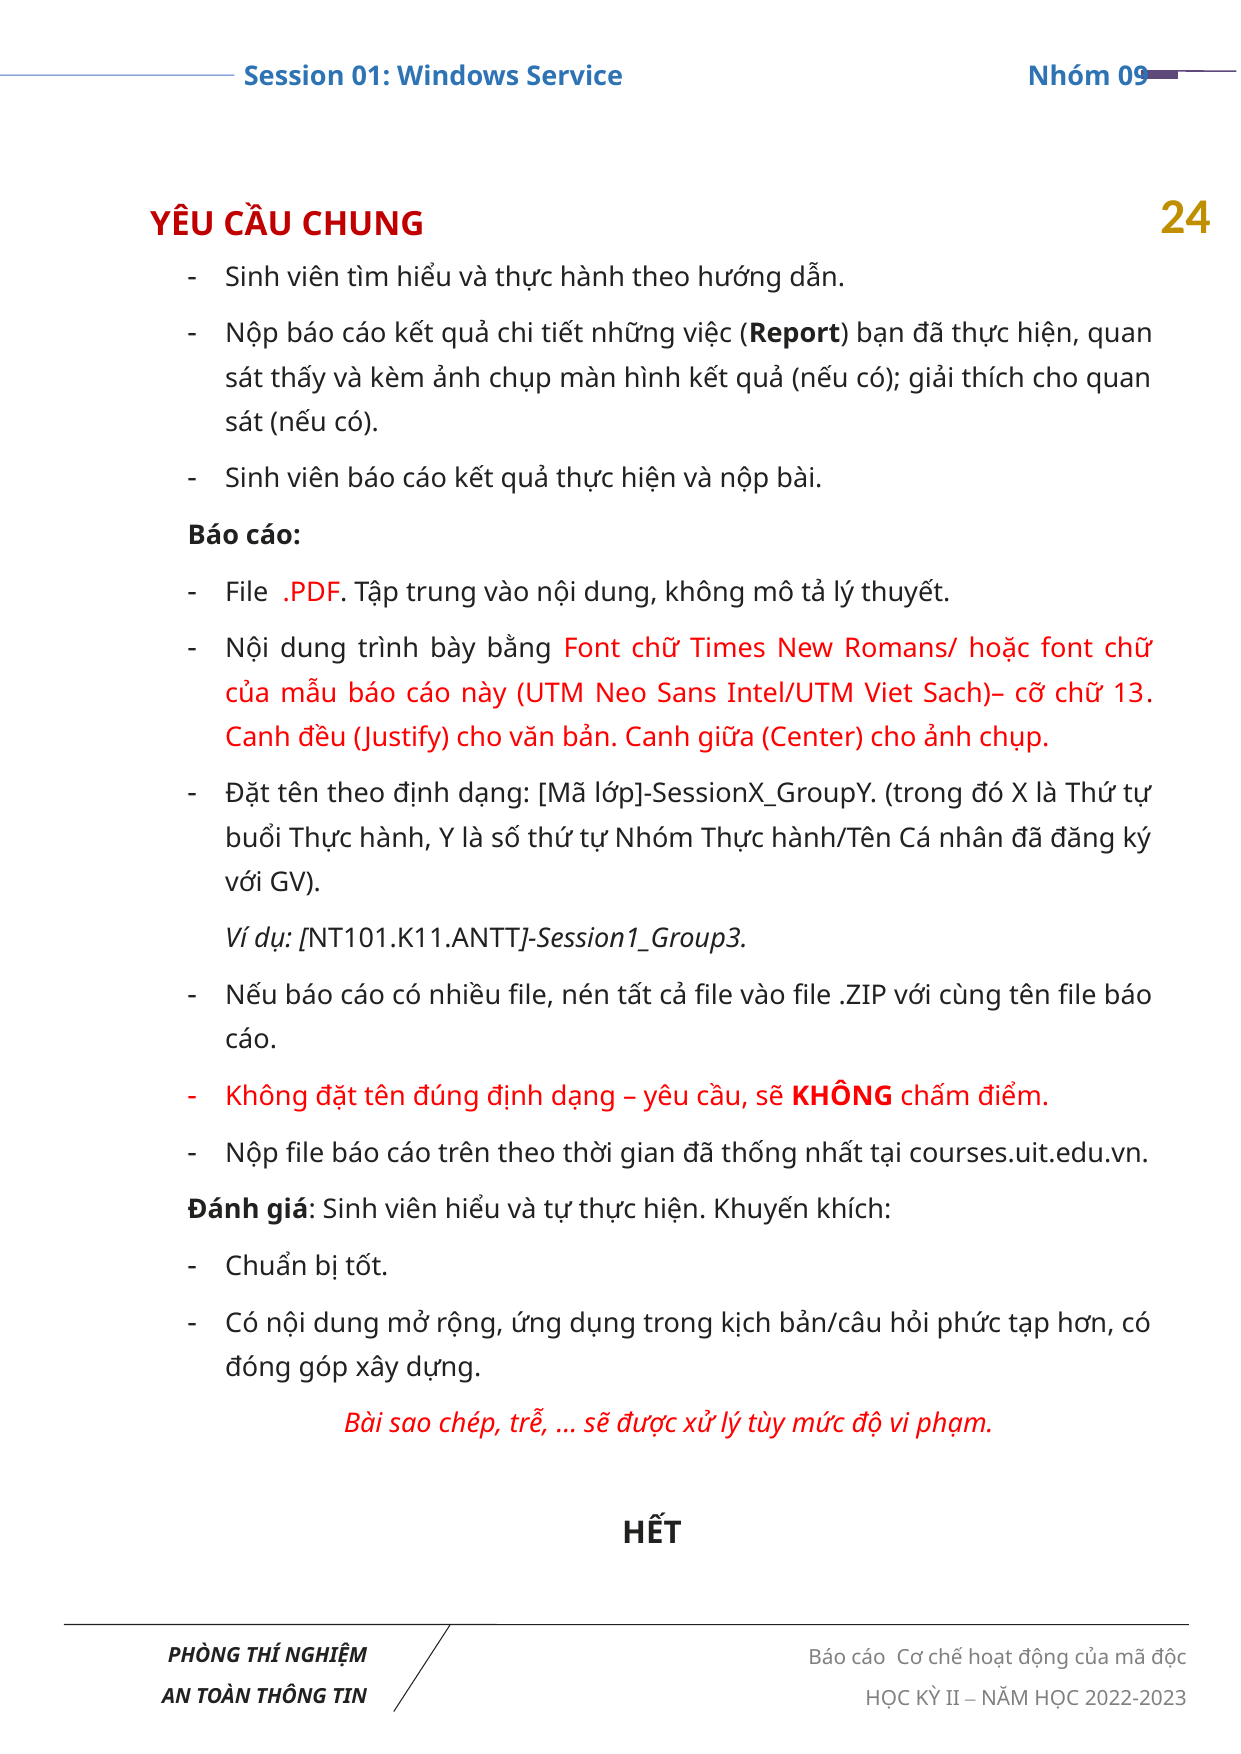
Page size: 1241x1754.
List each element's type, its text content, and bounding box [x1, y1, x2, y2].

list Nếu báo cáo có nhiều file, nén tất cả file vào file .ZIP với cùng tên file báo cáo. [187, 976, 1153, 1057]
list Sinh viên báo cáo kết quả thực hiện và nộp bài. [187, 459, 1153, 496]
list Nộp báo cáo kết quả chi tiết những việc (Report) bạn đã thực hiện, quan sát thấy và kèm ảnh chụp màn hình kết quả (nếu có); giải thích cho quan sát (nếu có). [187, 314, 1153, 439]
list File .PDF. Tập trung vào nội dung, không mô tả lý thuyết. [187, 572, 1153, 609]
list Nộp file báo cáo trên theo thời gian đã thống nhất tại courses.uit.edu.vn. [187, 1133, 1153, 1170]
list Sinh viên tìm hiểu và thực hành theo hướng dẫn. [187, 257, 1153, 294]
list Đặt tên theo định dạng: [Mã lớp]-SessionX_GroupY. (trong đó X là Thứ tự buổi Thực hành, Y là số thứ tự Nhóm Thực hành/Tên Cá nhân đã đăng ký với GV). [187, 774, 1153, 899]
list Có nội dung mở rộng, ứng dụng trong kịch bản/câu hỏi phức tạp hơn, có đóng góp xây dựng. [187, 1303, 1153, 1384]
list Nội dung trình bày bằng Font chữ Times New Romans/ hoặc font chữ của mẫu báo cáo này (UTM Neo Sans Intel/UTM Viet Sach)– cỡ chữ 13. Canh đều (Justify) cho văn bản. Canh giữa (Center) cho ảnh chụp. [187, 629, 1153, 754]
subtitle YÊU CẦU CHUNG [150, 199, 1153, 245]
list Chuẩn bị tốt. [187, 1246, 1153, 1283]
list Không đặt tên đúng định dạng – yêu cầu, sẽ KHÔNG chấm điểm. [187, 1076, 1153, 1113]
text HẾT [150, 1510, 1153, 1553]
text Ví dụ: [NT101.K11.ANTT]-Session1_Group3. [225, 919, 1153, 956]
text Báo cáo: [150, 516, 1153, 552]
text Bài sao chép, trễ, … sẽ được xử lý tùy mức độ vi phạm. [150, 1404, 1153, 1441]
text Đánh giá: Sinh viên hiểu và tự thực hiện. Khuyến khích: [150, 1190, 1153, 1227]
